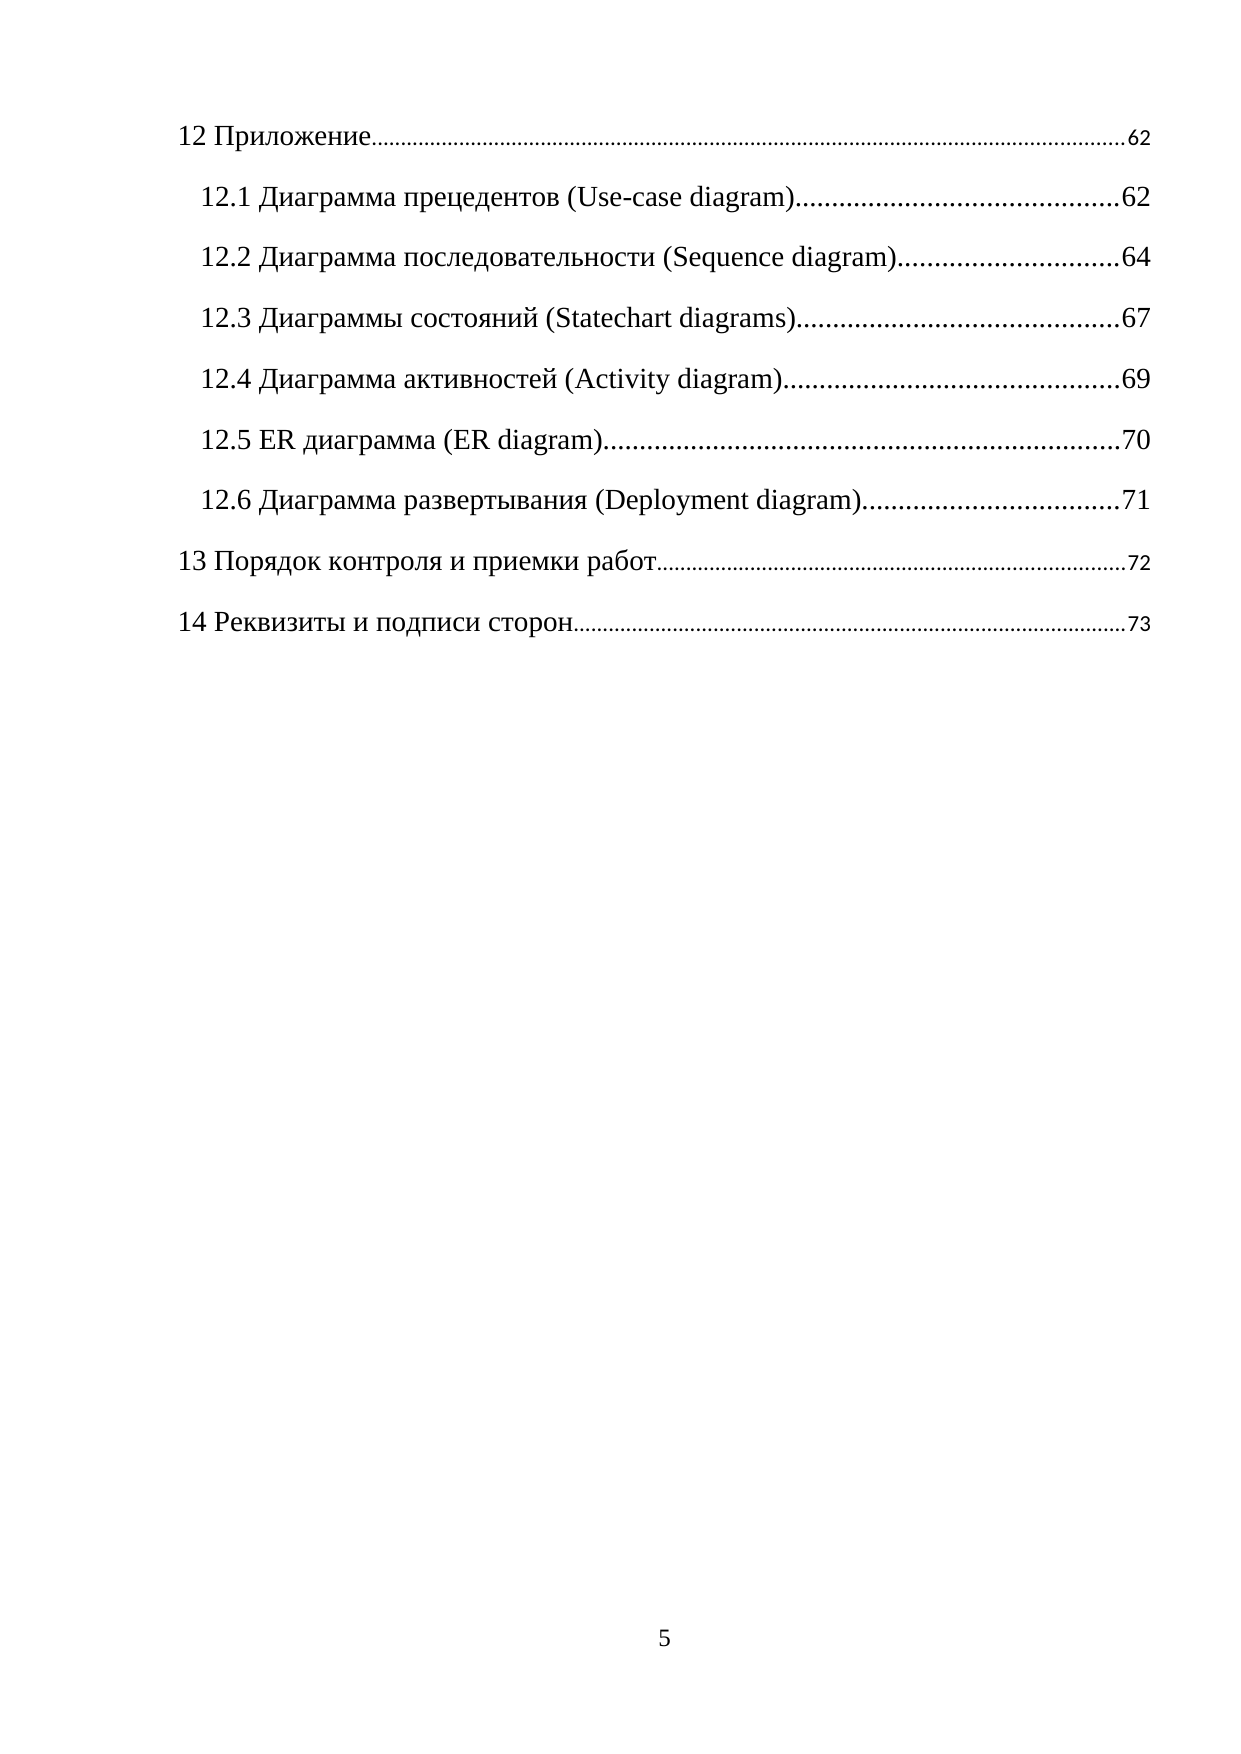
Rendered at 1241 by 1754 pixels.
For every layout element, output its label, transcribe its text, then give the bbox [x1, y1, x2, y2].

text 12.3 Диаграммы состояний (Statechart diagrams) 67 [200, 300, 1152, 334]
text 12.4 Диаграмма активностей (Activity diagram) 69 [200, 361, 1152, 394]
text 12.1 Диаграмма прецедентов (Use-case diagram) 62 [200, 179, 1152, 212]
text 12.6 Диаграмма развертывания (Deployment diagram) 71 [200, 482, 1152, 516]
text 13 Порядок контроля и приемки работ 72 [177, 543, 1152, 577]
text 12 Приложение 62 [177, 118, 1152, 152]
text 12.2 Диаграмма последовательности (Sequence diagram) 64 [200, 239, 1152, 273]
text 14 Реквизиты и подписи сторон 73 [177, 604, 1152, 637]
text 12.5 ER диаграмма (ER diagram) 70 [200, 422, 1152, 455]
